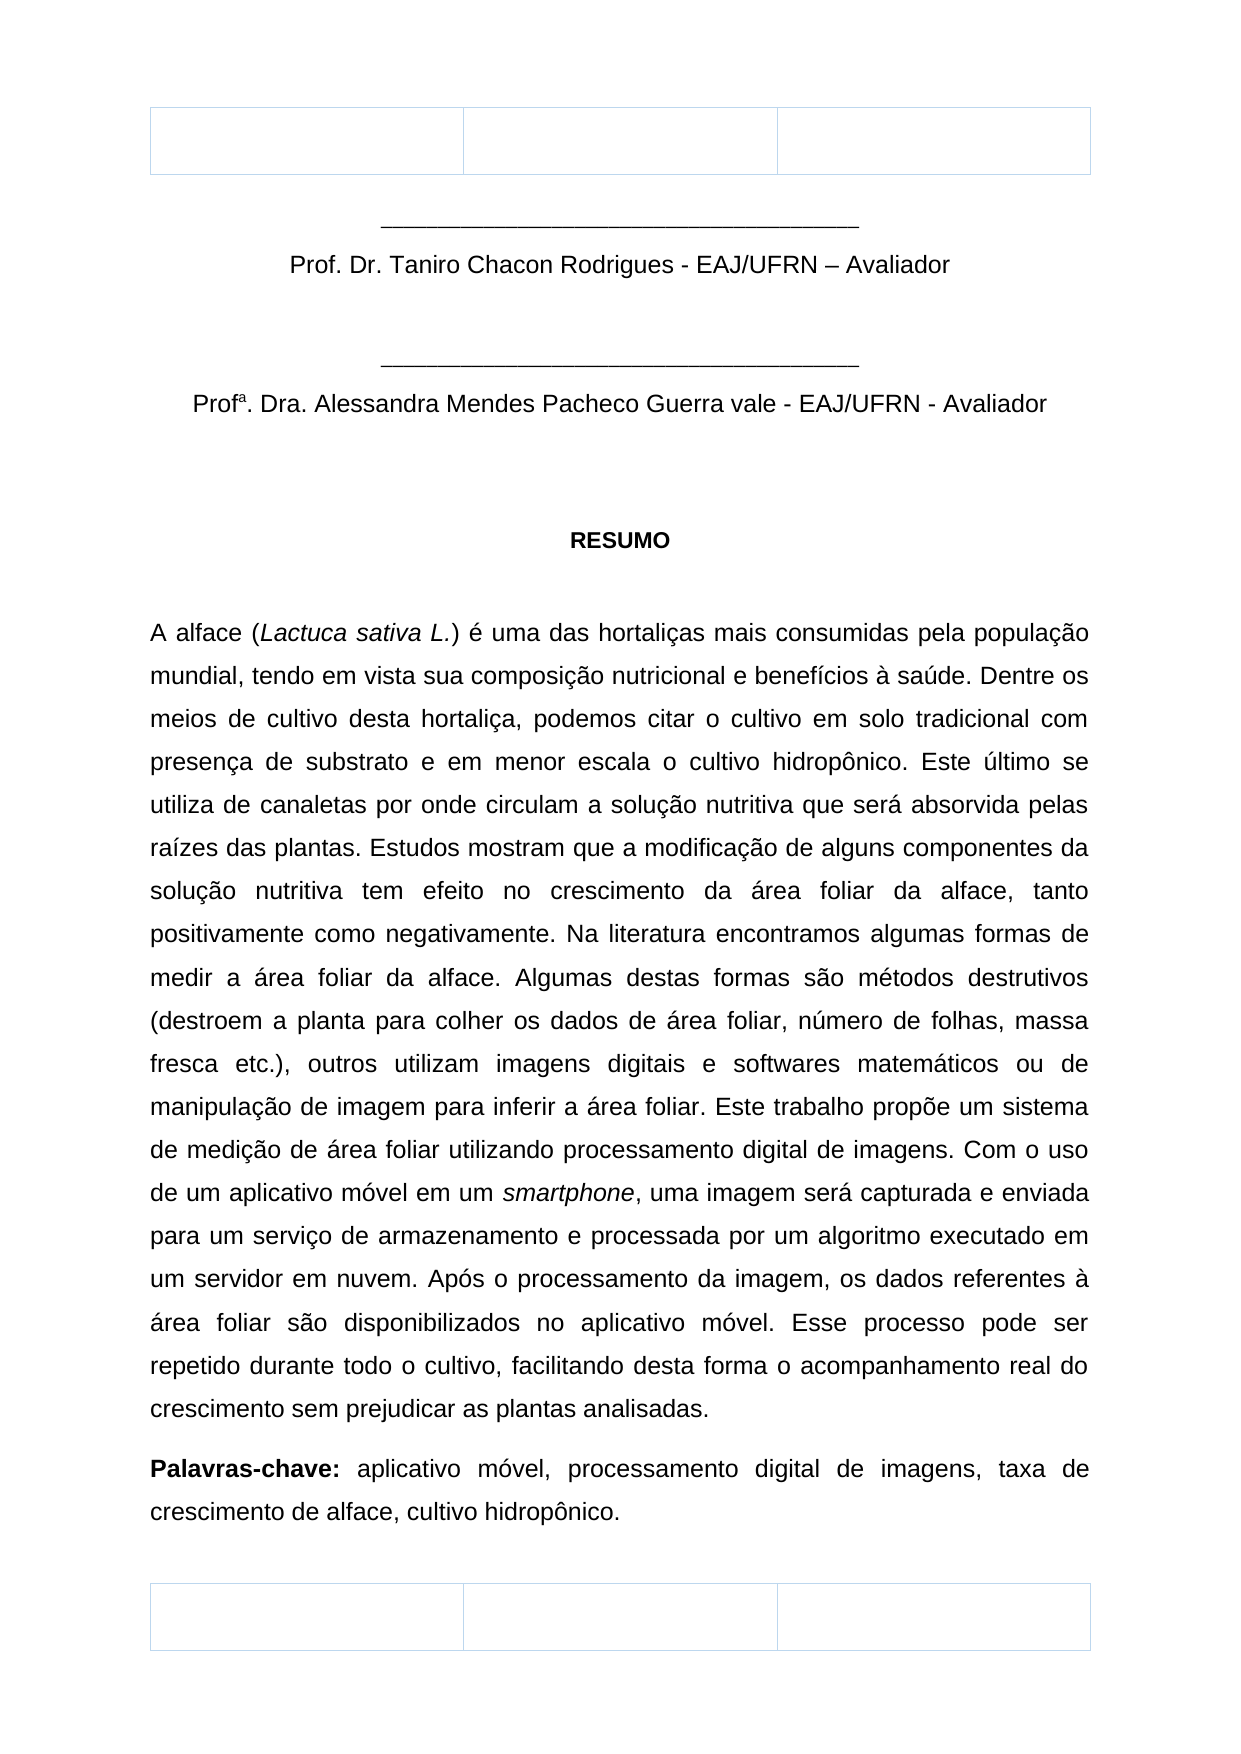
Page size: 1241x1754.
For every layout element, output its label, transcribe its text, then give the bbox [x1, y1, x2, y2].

text Profa. Dra. Alessandra Mendes Pacheco Guerra vale - EAJ/UFRN - Avaliador [150, 389, 1090, 418]
text Prof. Dr. Taniro Chacon Rodrigues - EAJ/UFRN – Avaliador [150, 250, 1090, 278]
text RESUMO [150, 527, 1090, 554]
text Palavras-chave: aplicativo móvel, processamento digital de imagens, taxa de crescimento de alface, cultivo hidropônico. [150, 1453, 1090, 1525]
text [150, 203, 1090, 231]
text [150, 342, 1090, 371]
text A alface (Lactuca sativa L.) é uma das hortaliças mais consumidas pela população mundial, tendo em vista sua composição nutricional e benefícios à saúde. Dentre os meios de cultivo desta hortaliça, podemos citar o cultivo em solo tradicional com presença de substrato e em menor escala o cultivo hidropônico. Este último se utiliza de canaletas por onde circulam a solução nutritiva que será absorvida pelas raízes das plantas. Estudos mostram que a modificação de alguns componentes da solução nutritiva tem efeito no crescimento da área foliar da alface, tanto positivamente como negativamente. Na literatura encontramos algumas formas de medir a área foliar da alface. Algumas destas formas são métodos destrutivos (destroem a planta para colher os dados de área foliar, número de folhas, massa fresca etc.), outros utilizam imagens digitais e softwares matemáticos ou de manipulação de imagem para inferir a área foliar. Este trabalho propõe um sistema de medição de área foliar utilizando processamento digital de imagens. Com o uso de um aplicativo móvel em um smartphone, uma imagem será capturada e enviada para um serviço de armazenamento e processada por um algoritmo executado em um servidor em nuvem. Após o processamento da imagem, os dados referentes à área foliar são disponibilizados no aplicativo móvel. Esse processo pode ser repetido durante todo o cultivo, facilitando desta forma o acompanhamento real do crescimento sem prejudicar as plantas analisadas. [150, 617, 1090, 1422]
